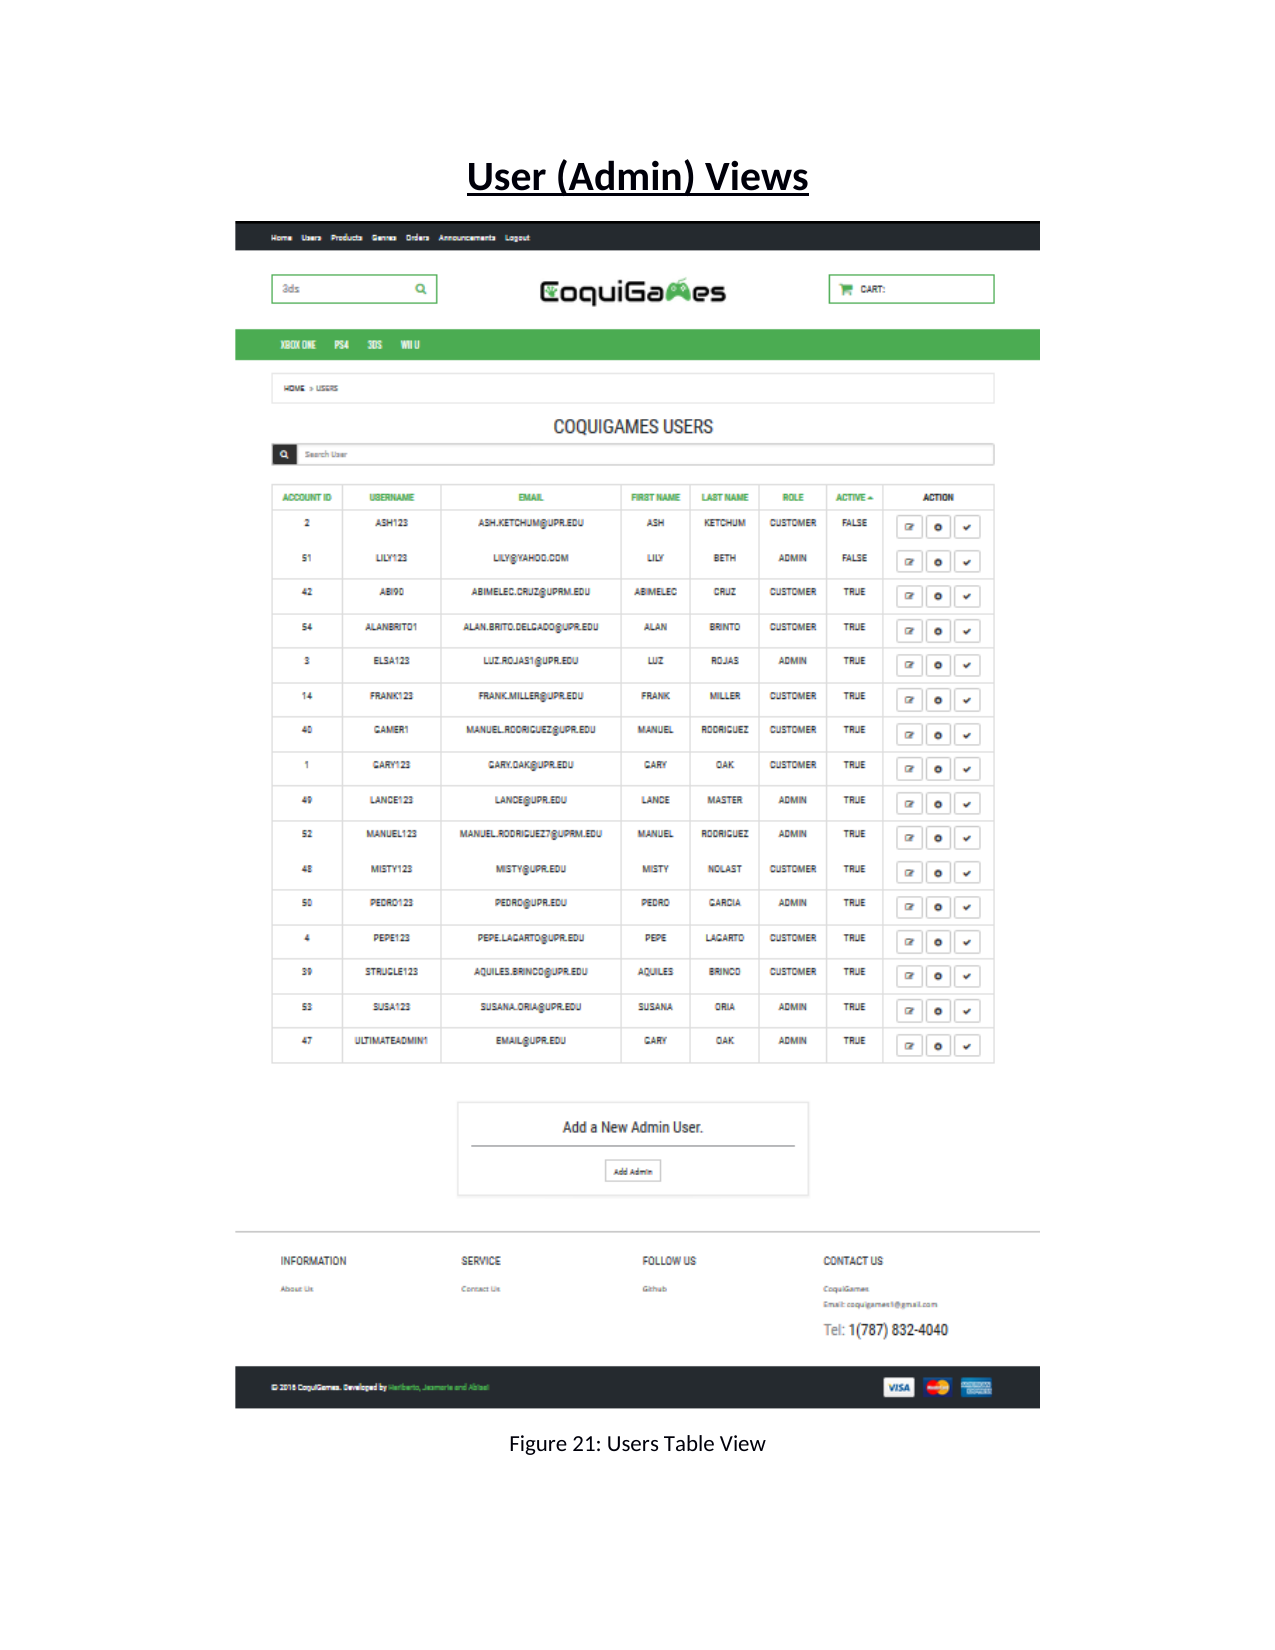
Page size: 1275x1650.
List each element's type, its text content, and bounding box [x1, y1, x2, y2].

text Figure 21: Users Table View [150, 1429, 1125, 1457]
text User (Admin) Views [150, 150, 1125, 201]
picture [235, 221, 1040, 1410]
